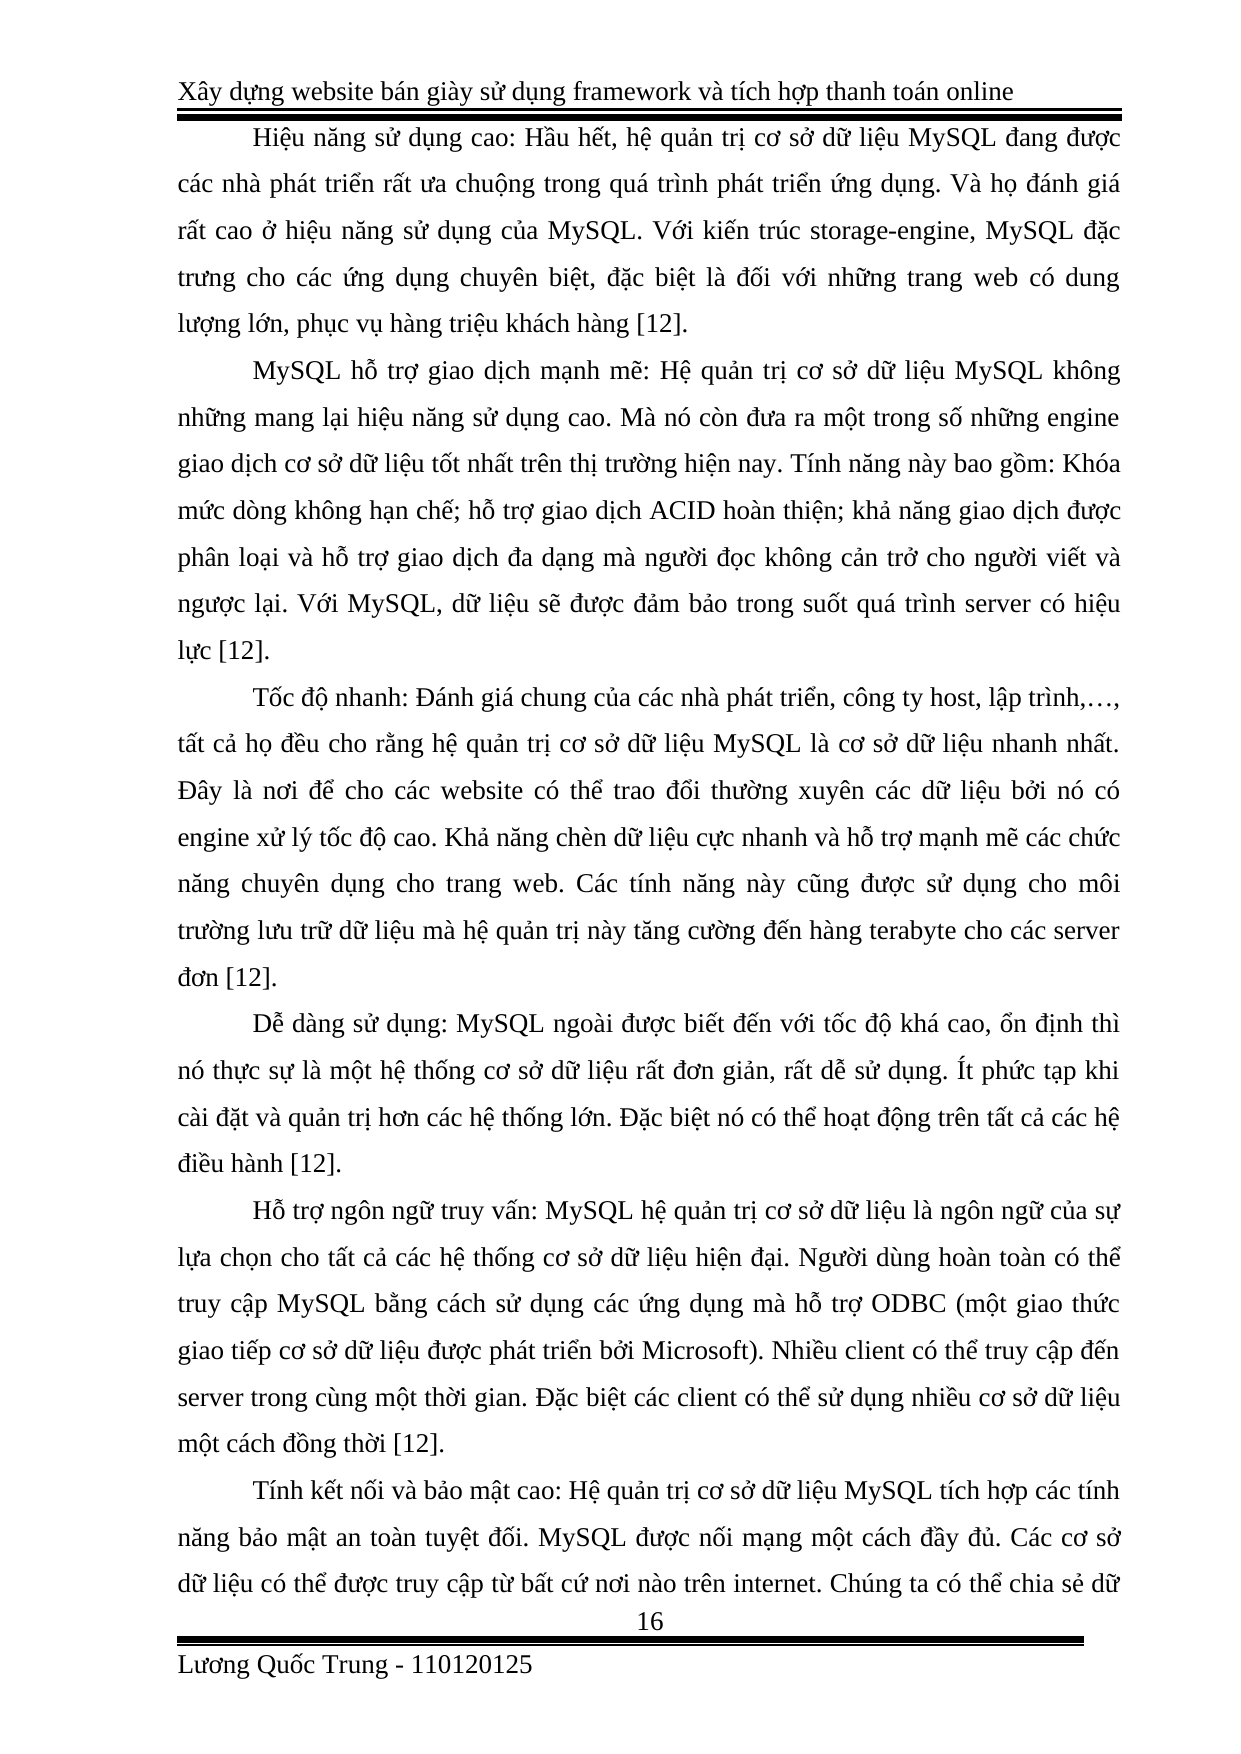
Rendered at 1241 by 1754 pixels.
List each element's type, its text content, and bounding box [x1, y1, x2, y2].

text MySQL hỗ trợ giao dịch mạnh mẽ: Hệ quản trị cơ sở dữ liệu MySQL không những mang lại hiệu năng sử dụng cao. Mà nó còn đưa ra một trong số những engine giao dịch cơ sở dữ liệu tốt nhất trên thị trường hiện nay. Tính năng này bao gồm: Khóa mức dòng không hạn chế; hỗ trợ giao dịch ACID hoàn thiện; khả năng giao dịch được phân loại và hỗ trợ giao dịch đa dạng mà người đọc không cản trở cho người viết và ngược lại. Với MySQL, dữ liệu sẽ được đảm bảo trong suốt quá trình server có hiệu lực. [177, 354, 1122, 665]
text Dễ dàng sử dụng: MySQL ngoài được biết đến với tốc độ khá cao, ổn định thì nó thực sự là một hệ thống cơ sở dữ liệu rất đơn giản, rất dễ sử dụng. Ít phức tạp khi cài đặt và quản trị hơn các hệ thống lớn. Đặc biệt nó có thể hoạt động trên tất cả các hệ điều hành. [177, 1007, 1122, 1178]
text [177, 1474, 1122, 1598]
text Hỗ trợ ngôn ngữ truy vấn: MySQL hệ quản trị cơ sở dữ liệu là ngôn ngữ của sự lựa chọn cho tất cả các hệ thống cơ sở dữ liệu hiện đại. Người dùng hoàn toàn có thể truy cập MySQL bằng cách sử dụng các ứng dụng mà hỗ trợ ODBC (một giao thức giao tiếp cơ sở dữ liệu được phát triển bởi Microsoft). Nhiều client có thể truy cập đến server trong cùng một thời gian. Đặc biệt các client có thể sử dụng nhiều cơ sở dữ liệu một cách đồng thời. [177, 1194, 1122, 1458]
text Tốc độ nhanh: Đánh giá chung của các nhà phát triển, công ty host, lập trình,…, tất cả họ đều cho rằng hệ quản trị cơ sở dữ liệu MySQL là cơ sở dữ liệu nhanh nhất. Đây là nơi để cho các website có thể trao đổi thường xuyên các dữ liệu bởi nó có engine xử lý tốc độ cao. Khả năng chèn dữ liệu cực nhanh và hỗ trợ mạnh mẽ các chức năng chuyên dụng cho trang web. Các tính năng này cũng được sử dụng cho môi trường lưu trữ dữ liệu mà hệ quản trị này tăng cường đến hàng terabyte cho các server đơn. [177, 681, 1122, 992]
text Hiệu năng sử dụng cao: Hầu hết, hệ quản trị cơ sở dữ liệu MySQL đang được các nhà phát triển rất ưa chuộng trong quá trình phát triển ứng dụng. Và họ đánh giá rất cao ở hiệu năng sử dụng của MySQL. Với kiến trúc storage-engine, MySQL đặc trưng cho các ứng dụng chuyên biệt, đặc biệt là đối với những trang web có dung lượng lớn, phục vụ hàng triệu khách hàng. [177, 121, 1122, 338]
